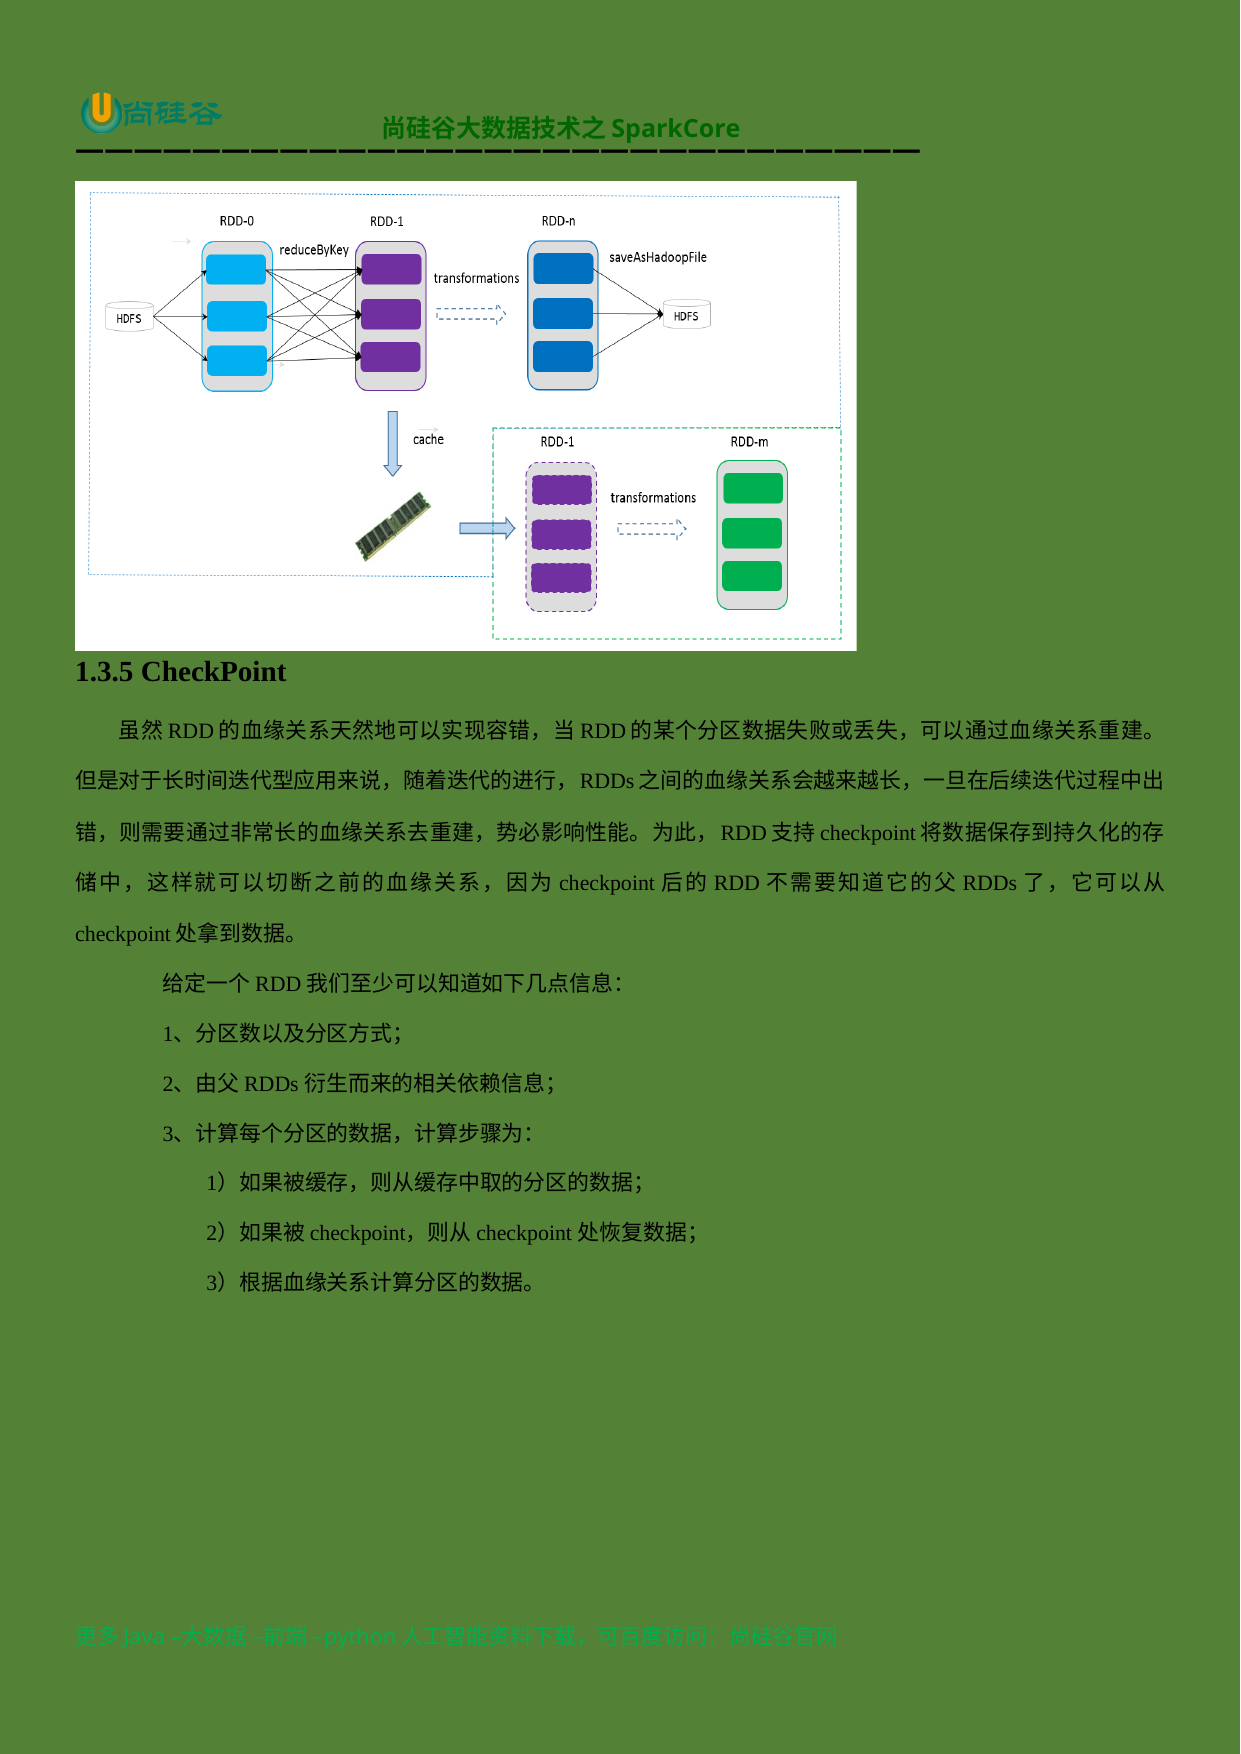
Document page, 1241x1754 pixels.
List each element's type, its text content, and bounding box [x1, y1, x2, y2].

text 1）如果被缓存，则从缓存中取的分区的数据； [75, 1164, 1165, 1198]
text 3）根据血缘关系计算分区的数据。 [75, 1264, 1165, 1298]
text 1、分区数以及分区方式； [75, 1015, 1165, 1049]
subtitle 1.3.5 CheckPoint [75, 653, 1165, 687]
picture [75, 181, 857, 651]
text 2、由父 RDDs 衍生而来的相关依赖信息； [75, 1064, 1165, 1098]
text 2）如果被 checkpoint，则从 checkpoint 处恢复数据； [75, 1214, 1165, 1248]
text 3、计算每个分区的数据，计算步骤为： [75, 1114, 1165, 1148]
picture [75, 88, 226, 138]
text 给定一个 RDD 我们至少可以知道如下几点信息： [75, 965, 1165, 999]
text 虽然RDD的血缘关系天然地可以实现容错，当RDD的某个分区数据失败或丢失，可以通过血缘关系重建。但是对于长时间迭代型应用来说，随着迭代的进行，RDDs之间的血缘关系会越来越长，一旦在后续迭代过程中出错，则需要通过非常长的血缘关系去重建，势必影响性能。为此，RDD支持checkpoint将数据保存到持久化的存储中，这样就可以切断之前的血缘关系，因为checkpoint后的RDD不需要知道它的父RDDs了，它可以从checkpoint处拿到数据。 [75, 711, 1165, 949]
